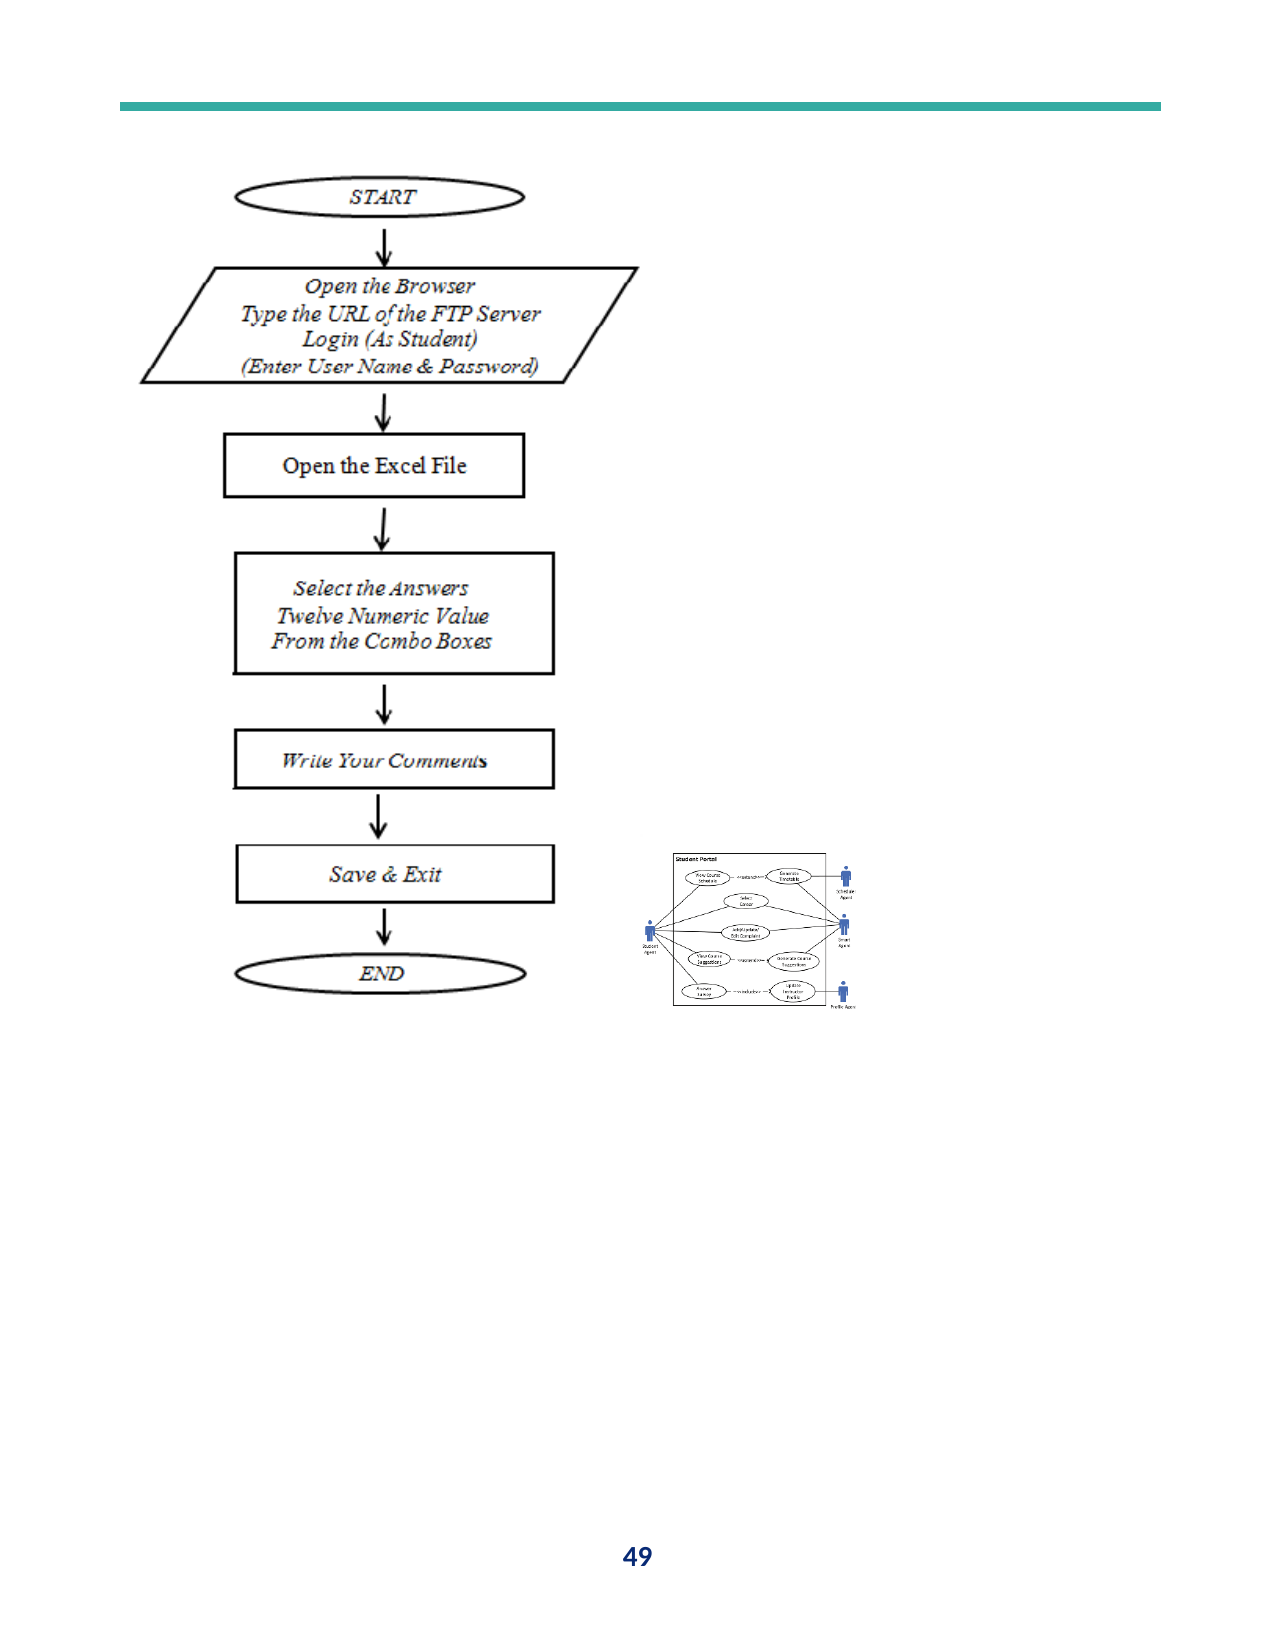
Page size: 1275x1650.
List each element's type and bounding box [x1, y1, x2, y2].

picture [120, 151, 856, 1009]
